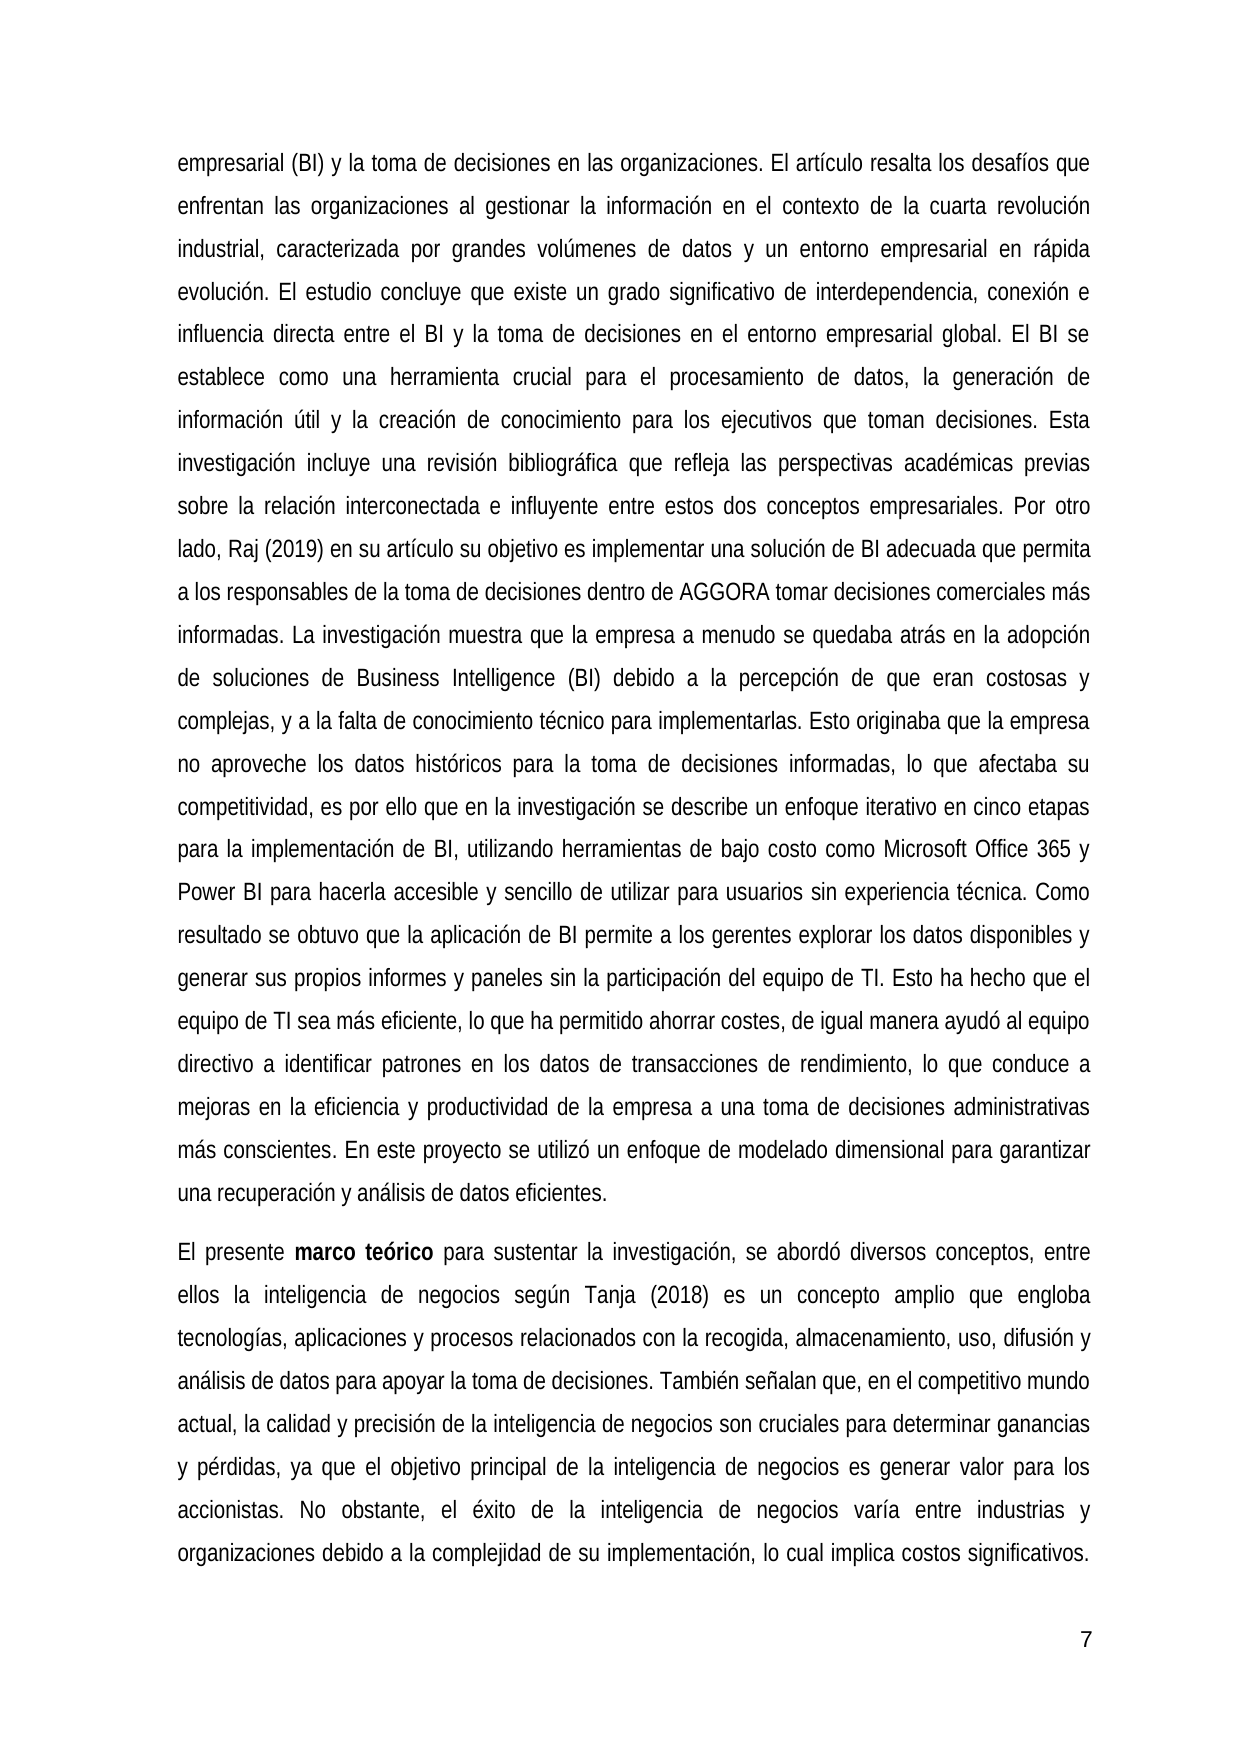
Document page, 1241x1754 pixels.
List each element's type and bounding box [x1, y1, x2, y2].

text [177, 148, 1092, 1206]
text [177, 1237, 1092, 1566]
